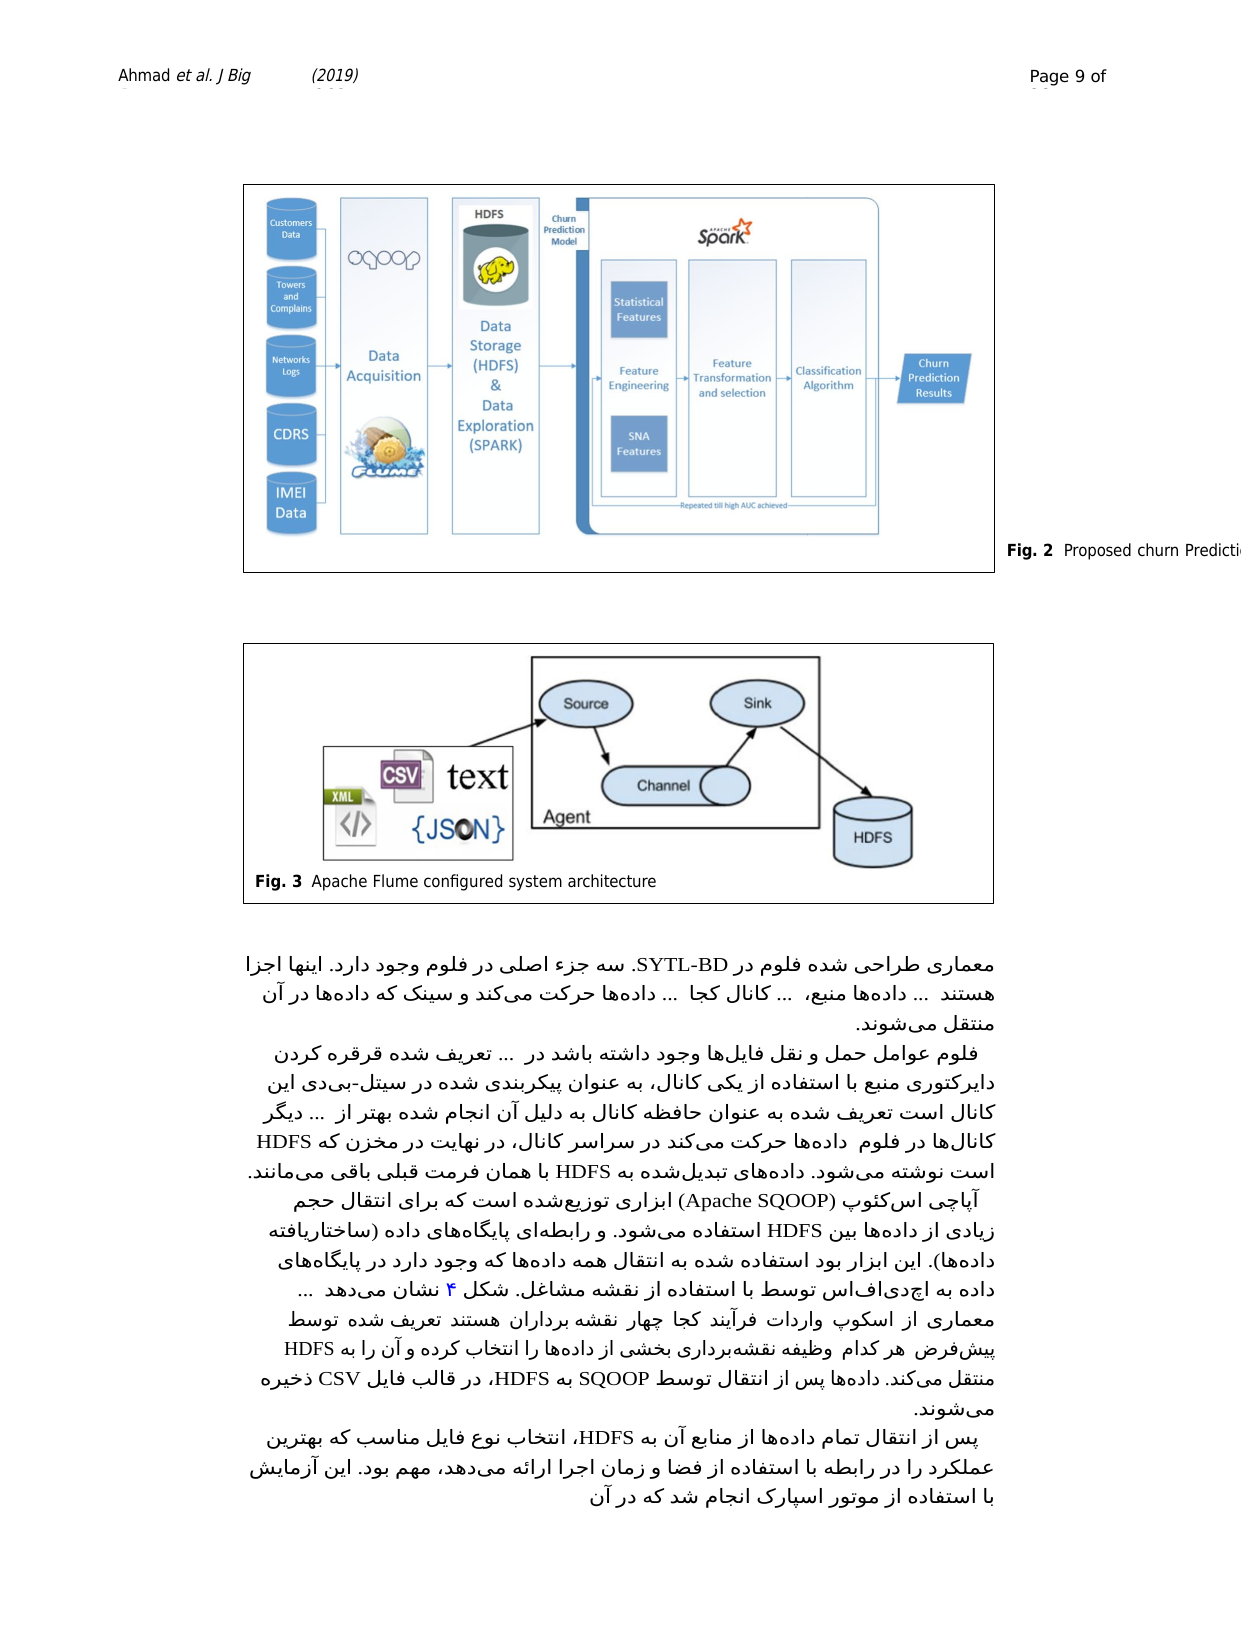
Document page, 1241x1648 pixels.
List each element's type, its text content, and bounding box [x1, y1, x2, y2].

text فلوم عوامل حمل و نقل فایل‌ها وجود داشته باشد در ‎‏ ... تعریف شده قرقره کردن دایرکتوری منبع با استفاده از یکی کانال، به عنوان پیکربندی شده در سیتل-بی‌دی این کانال است تعریف شده به عنوان حافظه کانال به دلیل آن انجام شده بهتر از ‎‏ ... دیگر کانال‌ها در فلوم داده‌ها حرکت می‌کند در سراسر کانال، در نهایت در مخزن که HDFS است نوشته می‌شود. داده‌های تبدیل‌شده به HDFS با همان فرمت قبلی باقی می‌مانند. [245, 1042, 995, 1183]
picture [322, 655, 914, 869]
text آپاچی اس‌کئوپ (Apache SQOOP) ابزاری توزیع‌شده است که برای انتقال حجم زیادی از داده‌ها بین HDFS استفاده می‌شود. و رابطه‌ای پایگاه‌های داده (ساختاریافته داده‌ها). این ابزار بود استفاده شده به انتقال همه داده‌ها که وجود دارد در پایگاه‌های داده به اچ‌دی‌اف‌اس توسط با استفاده از نقشه مشاغل. شکل ۴ نشان می‌دهد ‎‏ ... معماری​ از اسکوپ واردات فرآیند کجا چهار نقشه برداران هستند تعریف شده توسط پیش‌فرض هر کدام وظیفه نقشه‌برداری بخشی از داده‌ها را انتخاب کرده و آن را به HDFS منتقل می‌کند. داده‌ها پس از انتقال توسط SQOOP به HDFS، در قالب فایل CSV ذخیره می‌شوند. [245, 1189, 995, 1419]
picture [264, 196, 974, 538]
text معماری طراحی شده فلوم در SYTL-BD. سه جزء اصلی در فلوم وجود دارد. اینها اجزا هستند ‎‏ ... داده‌ها منبع، ‎‏ ... کانال کجا ‎‏ ... داده‌ها حرکت می‌کند و سینک که داده‌ها در آن منتقل می‌شوند. [245, 953, 995, 1035]
text پس از انتقال تمام داده‌ها از منابع آن به HDFS، انتخاب نوع فایل مناسب که بهترین عملکرد را در رابطه با استفاده از فضا و زمان اجرا ارائه می‌دهد، مهم بود. این آزمایش با استفاده از موتور اسپارک انجام شد که در آن [245, 1426, 995, 1508]
